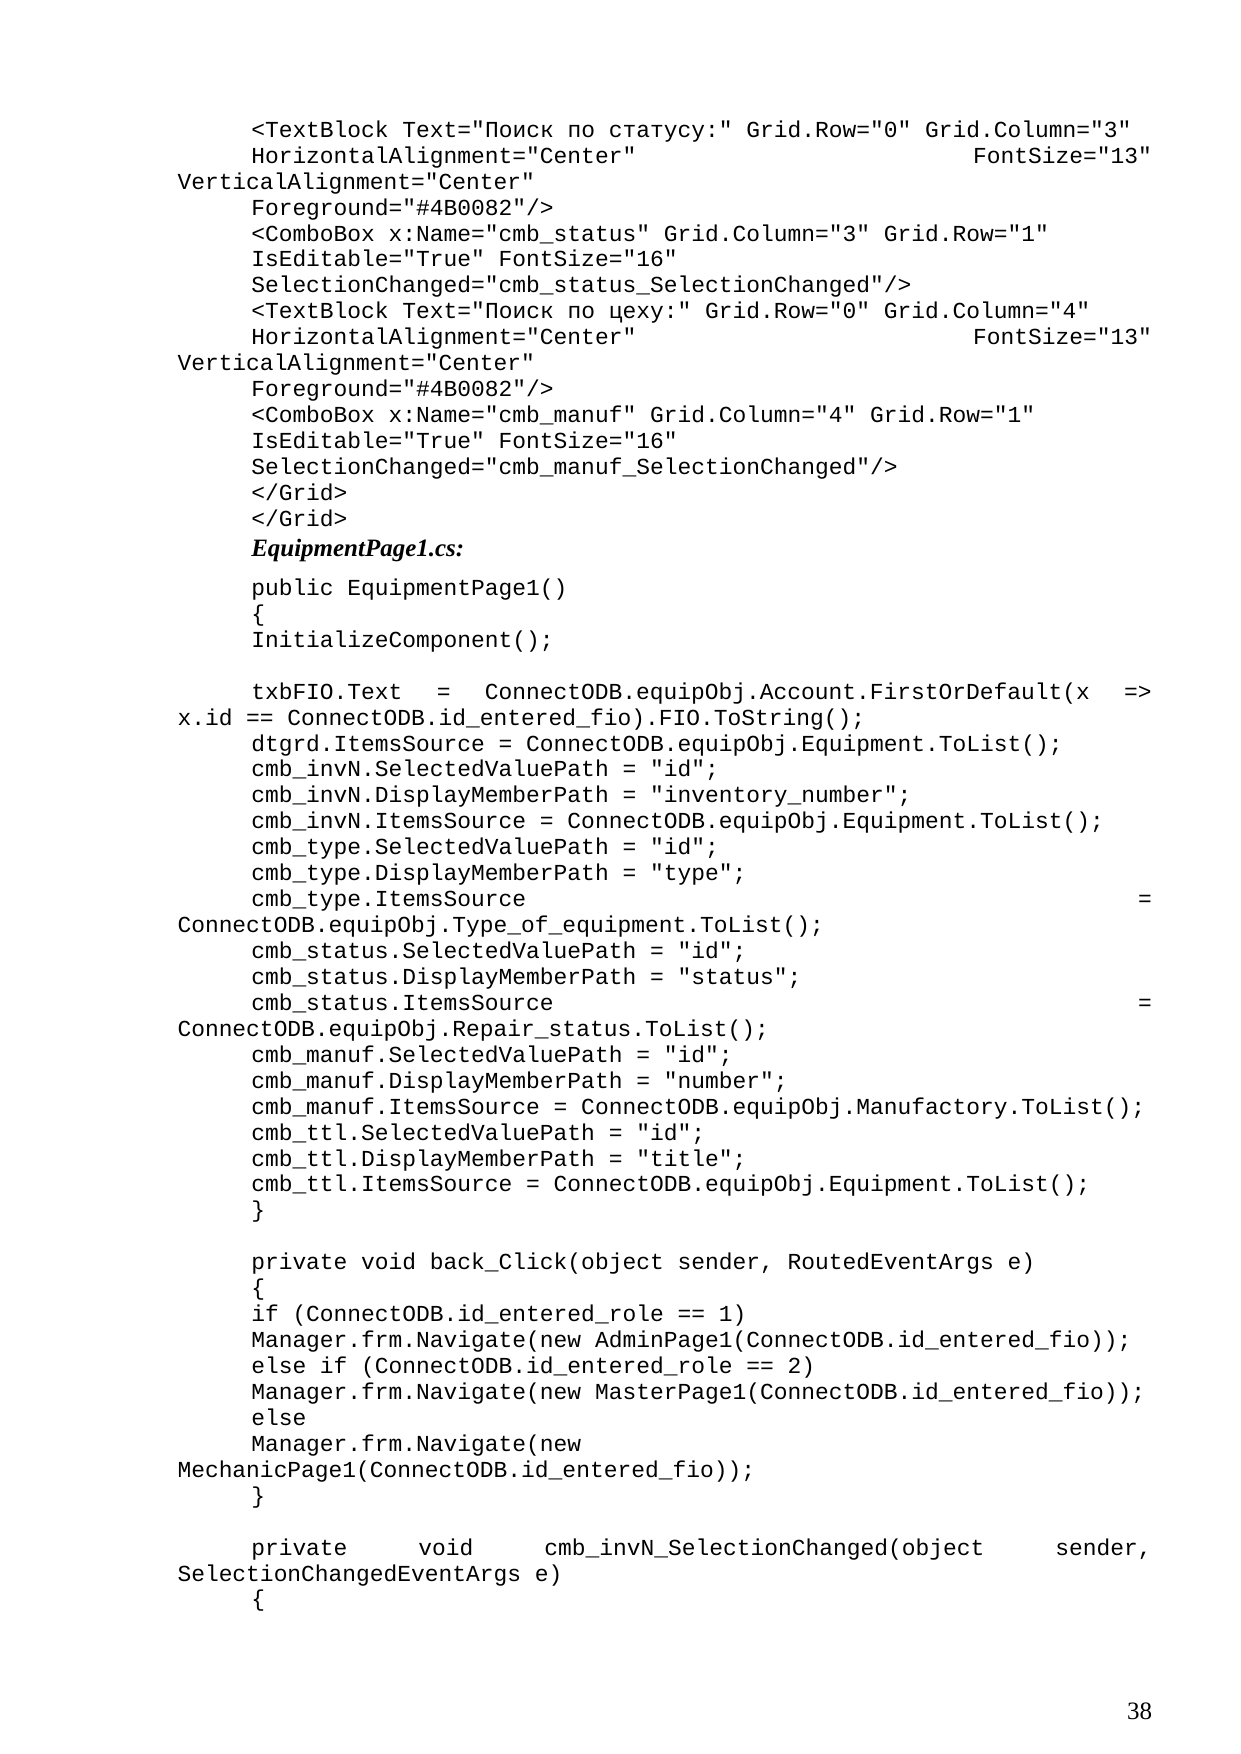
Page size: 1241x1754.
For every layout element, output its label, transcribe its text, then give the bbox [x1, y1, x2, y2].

text cmb_ttl.DisplayMemberPath = "title"; [177, 1147, 1152, 1173]
text cmb_ttl.ItemsSource = ConnectODB.equipObj.Equipment.ToList(); [177, 1173, 1152, 1199]
text public EquipmentPage1() [177, 576, 1152, 602]
text } [177, 1484, 1152, 1510]
text Manager.frm.Navigate(new MasterPage1(ConnectODB.id_entered_fio)); [177, 1380, 1152, 1406]
text cmb_manuf.DisplayMemberPath = "number"; [177, 1069, 1152, 1095]
text HorizontalAlignment="Center" FontSize="13" VerticalAlignment="Center" [177, 326, 1152, 377]
text IsEditable="True" FontSize="16" [177, 248, 1152, 274]
text <ComboBox x:Name="cmb_manuf" Grid.Column="4" Grid.Row="1" [177, 403, 1152, 429]
text } [177, 1199, 1152, 1225]
text cmb_status.DisplayMemberPath = "status"; [177, 965, 1152, 991]
text cmb_status.ItemsSource = ConnectODB.equipObj.Repair_status.ToList(); [177, 991, 1152, 1043]
text EquipmentPage1.cs: [177, 533, 1152, 562]
text SelectionChanged="cmb_manuf_SelectionChanged"/> [177, 455, 1152, 481]
text cmb_type.SelectedValuePath = "id"; [177, 836, 1152, 862]
text <ComboBox x:Name="cmb_status" Grid.Column="3" Grid.Row="1" [177, 222, 1152, 248]
text cmb_invN.SelectedValuePath = "id"; [177, 758, 1152, 784]
text dtgrd.ItemsSource = ConnectODB.equipObj.Equipment.ToList(); [177, 732, 1152, 758]
text private void cmb_invN_SelectionChanged(object sender, SelectionChangedEventArgs e) [177, 1536, 1152, 1588]
text Manager.frm.Navigate(new AdminPage1(ConnectODB.id_entered_fio)); [177, 1328, 1152, 1354]
text private void back_Click(object sender, RoutedEventArgs e) [177, 1251, 1152, 1277]
text Foreground="#4B0082"/> [177, 377, 1152, 403]
text { [177, 1277, 1152, 1302]
text HorizontalAlignment="Center" FontSize="13" VerticalAlignment="Center" [177, 144, 1152, 196]
text <TextBlock Text="Поиск по цеху:" Grid.Row="0" Grid.Column="4" [177, 300, 1152, 326]
text cmb_manuf.SelectedValuePath = "id"; [177, 1043, 1152, 1069]
text { [177, 1588, 1152, 1614]
text <TextBlock Text="Поиск по статусу:" Grid.Row="0" Grid.Column="3" [177, 118, 1152, 144]
text </Grid> [177, 481, 1152, 507]
text </Grid> [177, 507, 1152, 533]
text cmb_type.DisplayMemberPath = "type"; [177, 862, 1152, 887]
text cmb_status.SelectedValuePath = "id"; [177, 939, 1152, 965]
text Foreground="#4B0082"/> [177, 196, 1152, 222]
text InitializeComponent(); [177, 628, 1152, 654]
text IsEditable="True" FontSize="16" [177, 429, 1152, 455]
text cmb_type.ItemsSource = ConnectODB.equipObj.Type_of_equipment.ToList(); [177, 887, 1152, 939]
text else [177, 1406, 1152, 1432]
text Manager.frm.Navigate(new MechanicPage1(ConnectODB.id_entered_fio)); [177, 1432, 1152, 1484]
text else if (ConnectODB.id_entered_role == 2) [177, 1354, 1152, 1380]
text if (ConnectODB.id_entered_role == 1) [177, 1302, 1152, 1328]
text cmb_manuf.ItemsSource = ConnectODB.equipObj.Manufactory.ToList(); [177, 1095, 1152, 1121]
text SelectionChanged="cmb_status_SelectionChanged"/> [177, 274, 1152, 300]
text txbFIO.Text = ConnectODB.equipObj.Account.FirstOrDefault(x => x.id == ConnectODB.id_entered_fio).FIO.ToString(); [177, 680, 1152, 732]
text { [177, 602, 1152, 628]
text cmb_invN.ItemsSource = ConnectODB.equipObj.Equipment.ToList(); [177, 810, 1152, 836]
text cmb_invN.DisplayMemberPath = "inventory_number"; [177, 784, 1152, 810]
text cmb_ttl.SelectedValuePath = "id"; [177, 1121, 1152, 1147]
